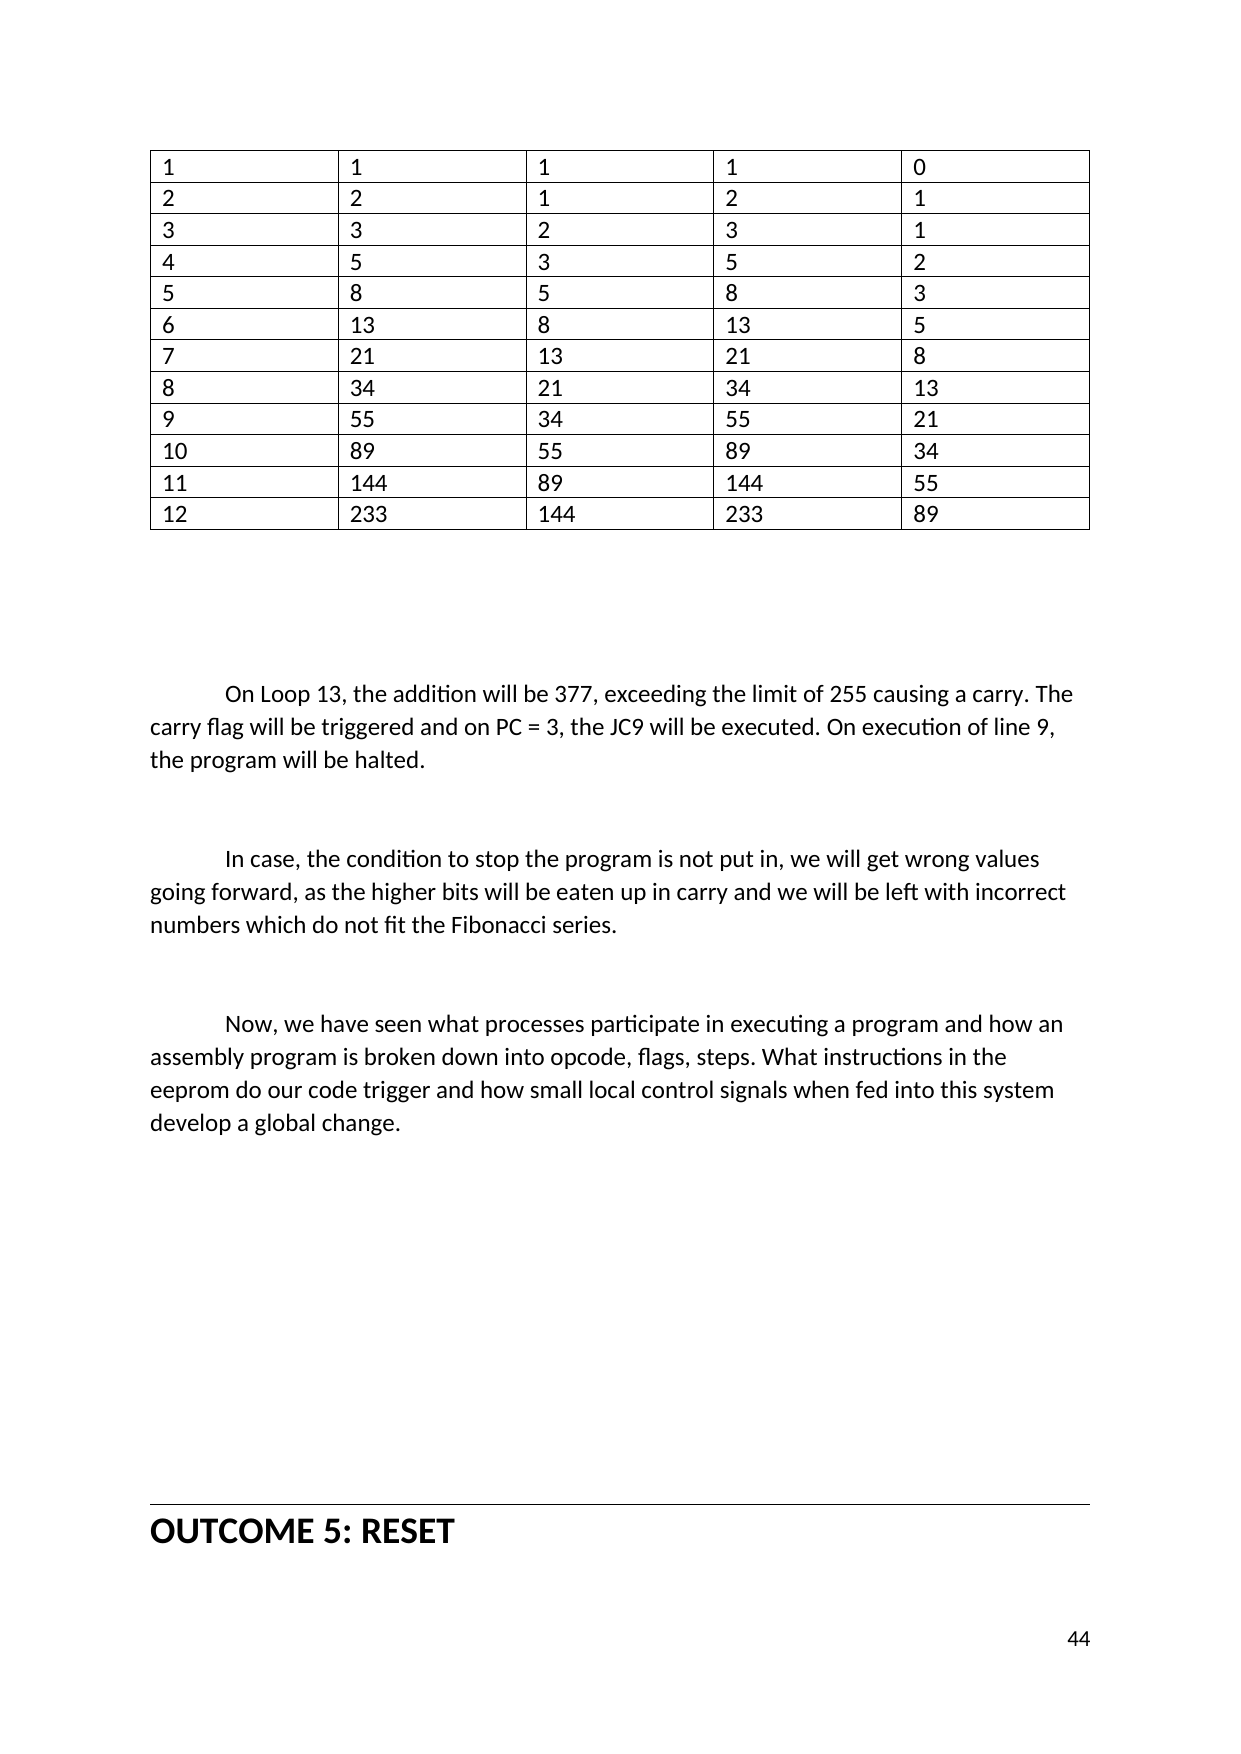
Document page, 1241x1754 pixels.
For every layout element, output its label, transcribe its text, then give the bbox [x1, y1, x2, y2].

table_cell 6 [151, 309, 338, 339]
table_cell 1 [527, 151, 713, 182]
table_cell 89 [527, 467, 713, 497]
table_cell 3 [151, 214, 338, 245]
table_cell 1 [527, 183, 713, 213]
table_cell 34 [902, 435, 1089, 466]
table_cell 89 [902, 498, 1089, 529]
text OUTCOME 5: RESET [150, 1505, 1090, 1553]
text In case, the condition to stop the program is not put in, we will get wrong values going forward, as the higher bits will be eaten up in carry and we will be left with incorrect numbers which do not fit the Fibonacci series. [150, 843, 1090, 940]
table_cell 3 [714, 214, 901, 245]
table_cell 12 [151, 498, 338, 529]
table_cell 1 [714, 151, 901, 182]
table_cell 5 [151, 277, 338, 308]
table_cell 11 [151, 467, 338, 497]
table_cell 34 [339, 372, 526, 402]
table_cell 21 [714, 340, 901, 371]
table_cell 3 [339, 214, 526, 245]
table_cell 5 [714, 246, 901, 276]
table_cell 34 [714, 372, 901, 402]
table_cell 0 [902, 151, 1089, 182]
table_cell 13 [902, 372, 1089, 402]
table_cell 233 [714, 498, 901, 529]
table_cell 34 [527, 404, 713, 434]
table_cell 55 [902, 467, 1089, 497]
table_cell 13 [527, 340, 713, 371]
table_cell 144 [527, 498, 713, 529]
table_cell 2 [714, 183, 901, 213]
table_cell 89 [714, 435, 901, 466]
table_cell 5 [902, 309, 1089, 339]
table_cell 9 [151, 404, 338, 434]
table_cell 144 [714, 467, 901, 497]
table_cell 8 [902, 340, 1089, 371]
table_cell 55 [714, 404, 901, 434]
table_cell 1 [902, 214, 1089, 245]
table_cell 8 [151, 372, 338, 402]
table_cell 13 [714, 309, 901, 339]
table_cell 21 [339, 340, 526, 371]
table_cell 55 [527, 435, 713, 466]
table_cell 5 [527, 277, 713, 308]
table_cell 233 [339, 498, 526, 529]
table_cell 10 [151, 435, 338, 466]
table_cell 8 [527, 309, 713, 339]
text On Loop 13, the addition will be 377, exceeding the limit of 255 causing a carry. The carry flag will be triggered and on PC = 3, the JC9 will be executed. On execution of line 9, the program will be halted. [150, 678, 1090, 775]
table_cell 8 [339, 277, 526, 308]
table_cell 2 [527, 214, 713, 245]
table_cell 2 [339, 183, 526, 213]
table_cell 2 [902, 246, 1089, 276]
table_cell 3 [902, 277, 1089, 308]
table_cell 89 [339, 435, 526, 466]
table_cell 13 [339, 309, 526, 339]
table_cell 3 [527, 246, 713, 276]
table_cell 144 [339, 467, 526, 497]
text Now, we have seen what processes participate in executing a program and how an assembly program is broken down into opcode, flags, steps. What instructions in the eeprom do our code trigger and how small local control signals when fed into this system develop a global change. [150, 1008, 1090, 1138]
table_cell 5 [339, 246, 526, 276]
table_cell 8 [714, 277, 901, 308]
table_cell 55 [339, 404, 526, 434]
table_cell 2 [151, 183, 338, 213]
table_cell 7 [151, 340, 338, 371]
table_cell 1 [902, 183, 1089, 213]
table_cell 21 [902, 404, 1089, 434]
table_cell 21 [527, 372, 713, 402]
table_cell 4 [151, 246, 338, 276]
table_cell 1 [339, 151, 526, 182]
table_cell 1 [151, 151, 338, 182]
